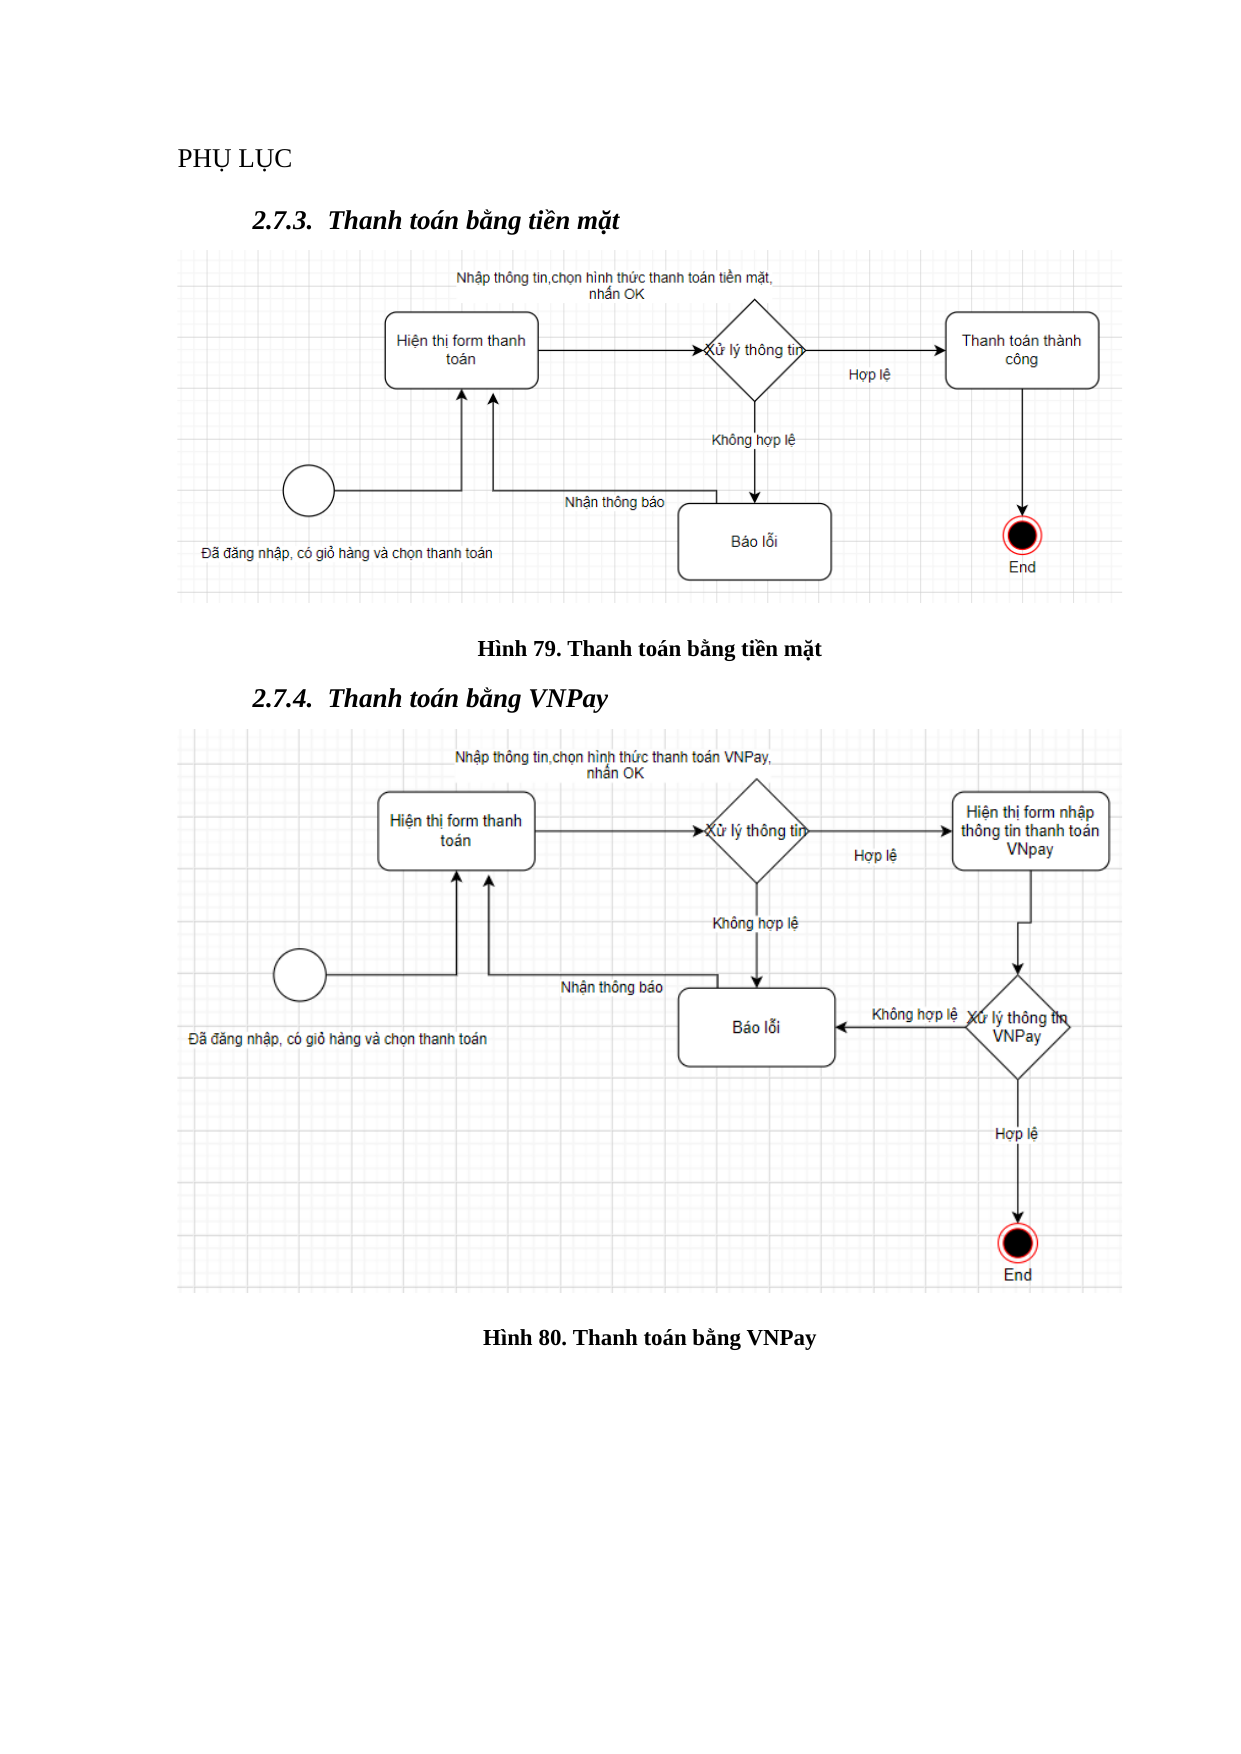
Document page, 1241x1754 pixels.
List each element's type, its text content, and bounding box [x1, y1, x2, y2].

text Hình . Thanh toán bằng tiền mặt [177, 635, 1122, 662]
subtitle Thanh toán bằng VNPay [252, 682, 1122, 713]
picture [177, 250, 1123, 603]
picture [177, 729, 1123, 1293]
subtitle Thanh toán bằng tiền mặt [252, 204, 1122, 235]
text Hình . Thanh toán bằng VNPay [177, 1324, 1122, 1351]
